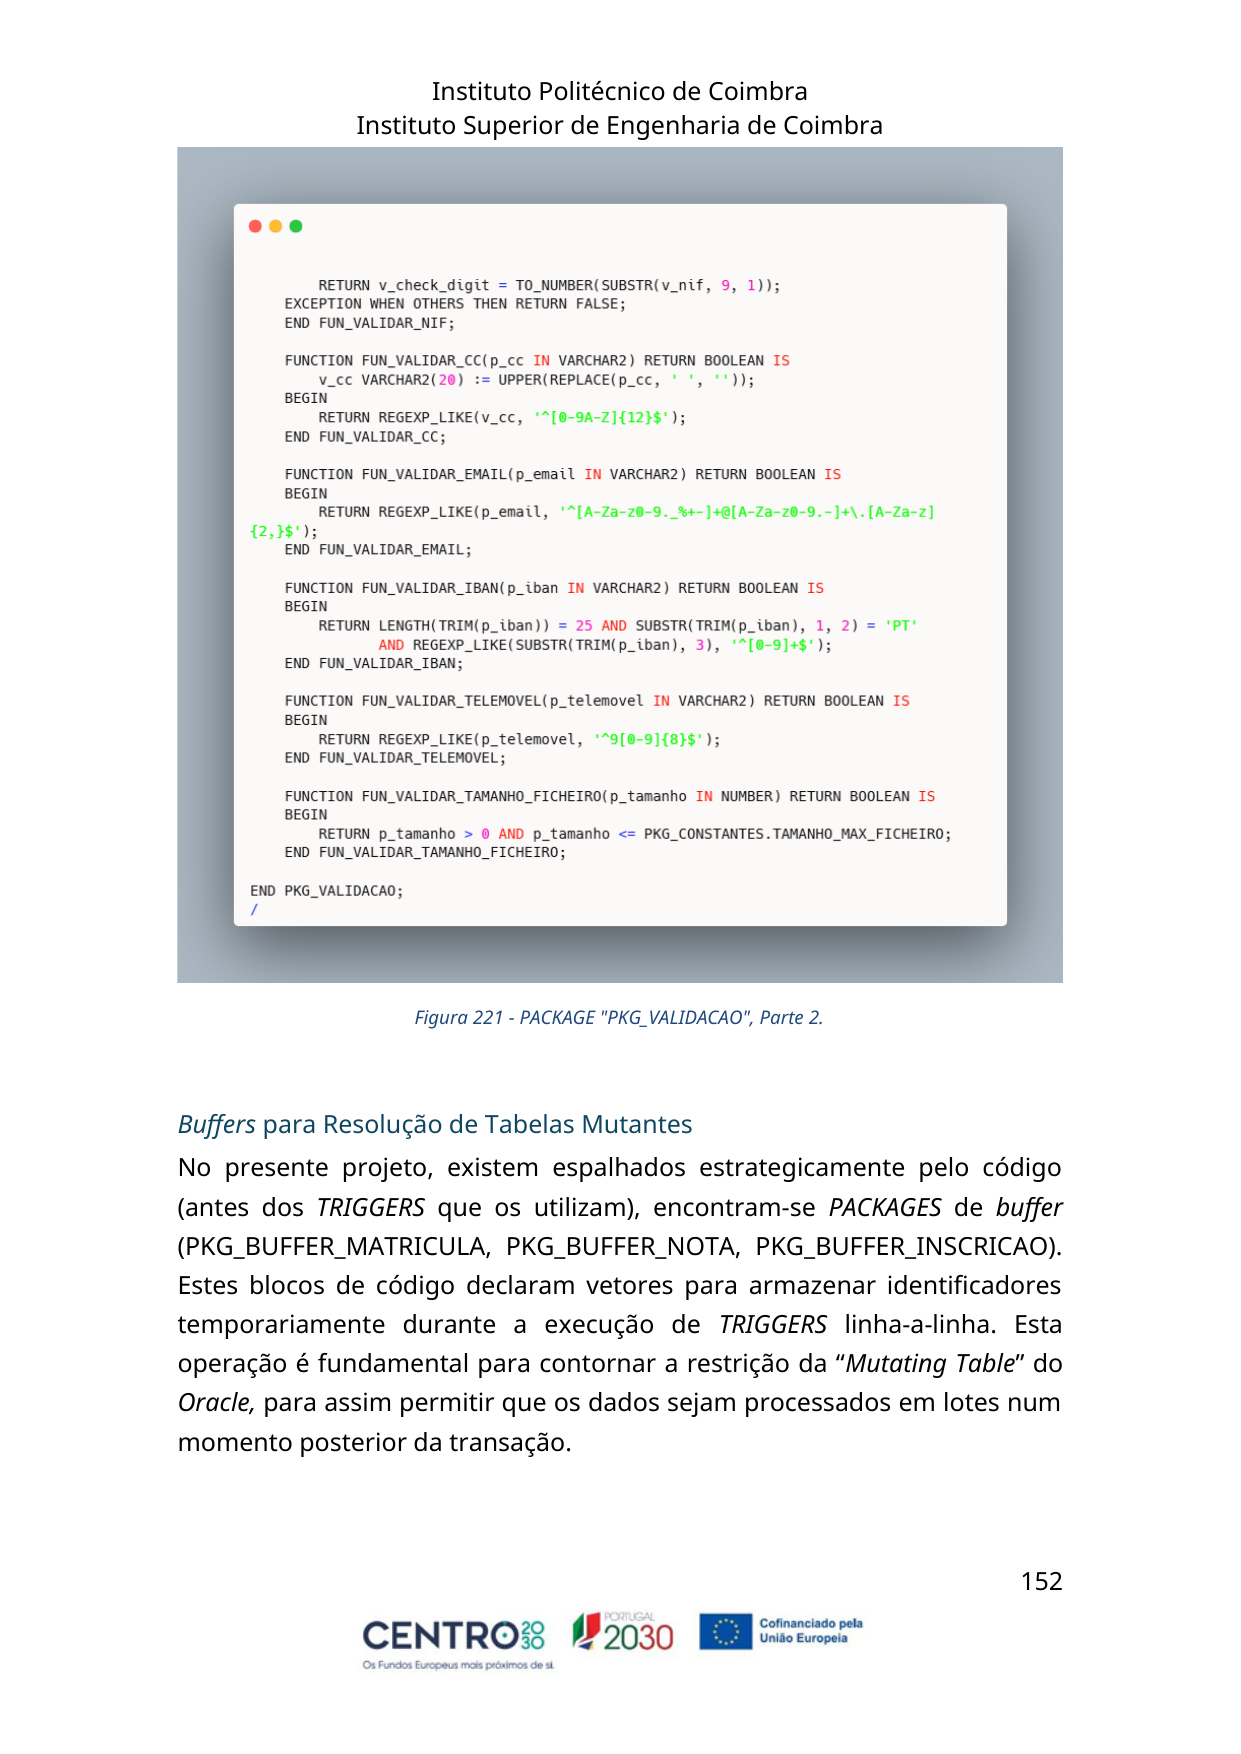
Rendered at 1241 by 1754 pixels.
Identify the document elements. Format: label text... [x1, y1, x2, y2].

picture [349, 1597, 891, 1681]
picture [177, 147, 1063, 983]
subtitle Buffers para Resolução de Tabelas Mutantes [177, 1107, 1063, 1141]
text No presente projeto, existem espalhados estrategicamente pelo código (antes dos TRIGGERS que os utilizam), encontram-se PACKAGES de buffer (PKG_BUFFER_MATRICULA, PKG_BUFFER_NOTA, PKG_BUFFER_INSCRICAO). Estes blocos de código declaram vetores para armazenar identificadores temporariamente durante a execução de TRIGGERS linha-a-linha. Esta operação é fundamental para contornar a restrição da “Mutating Table” do Oracle, para assim permitir que os dados sejam processados em lotes num momento posterior da transação. [177, 1150, 1063, 1458]
